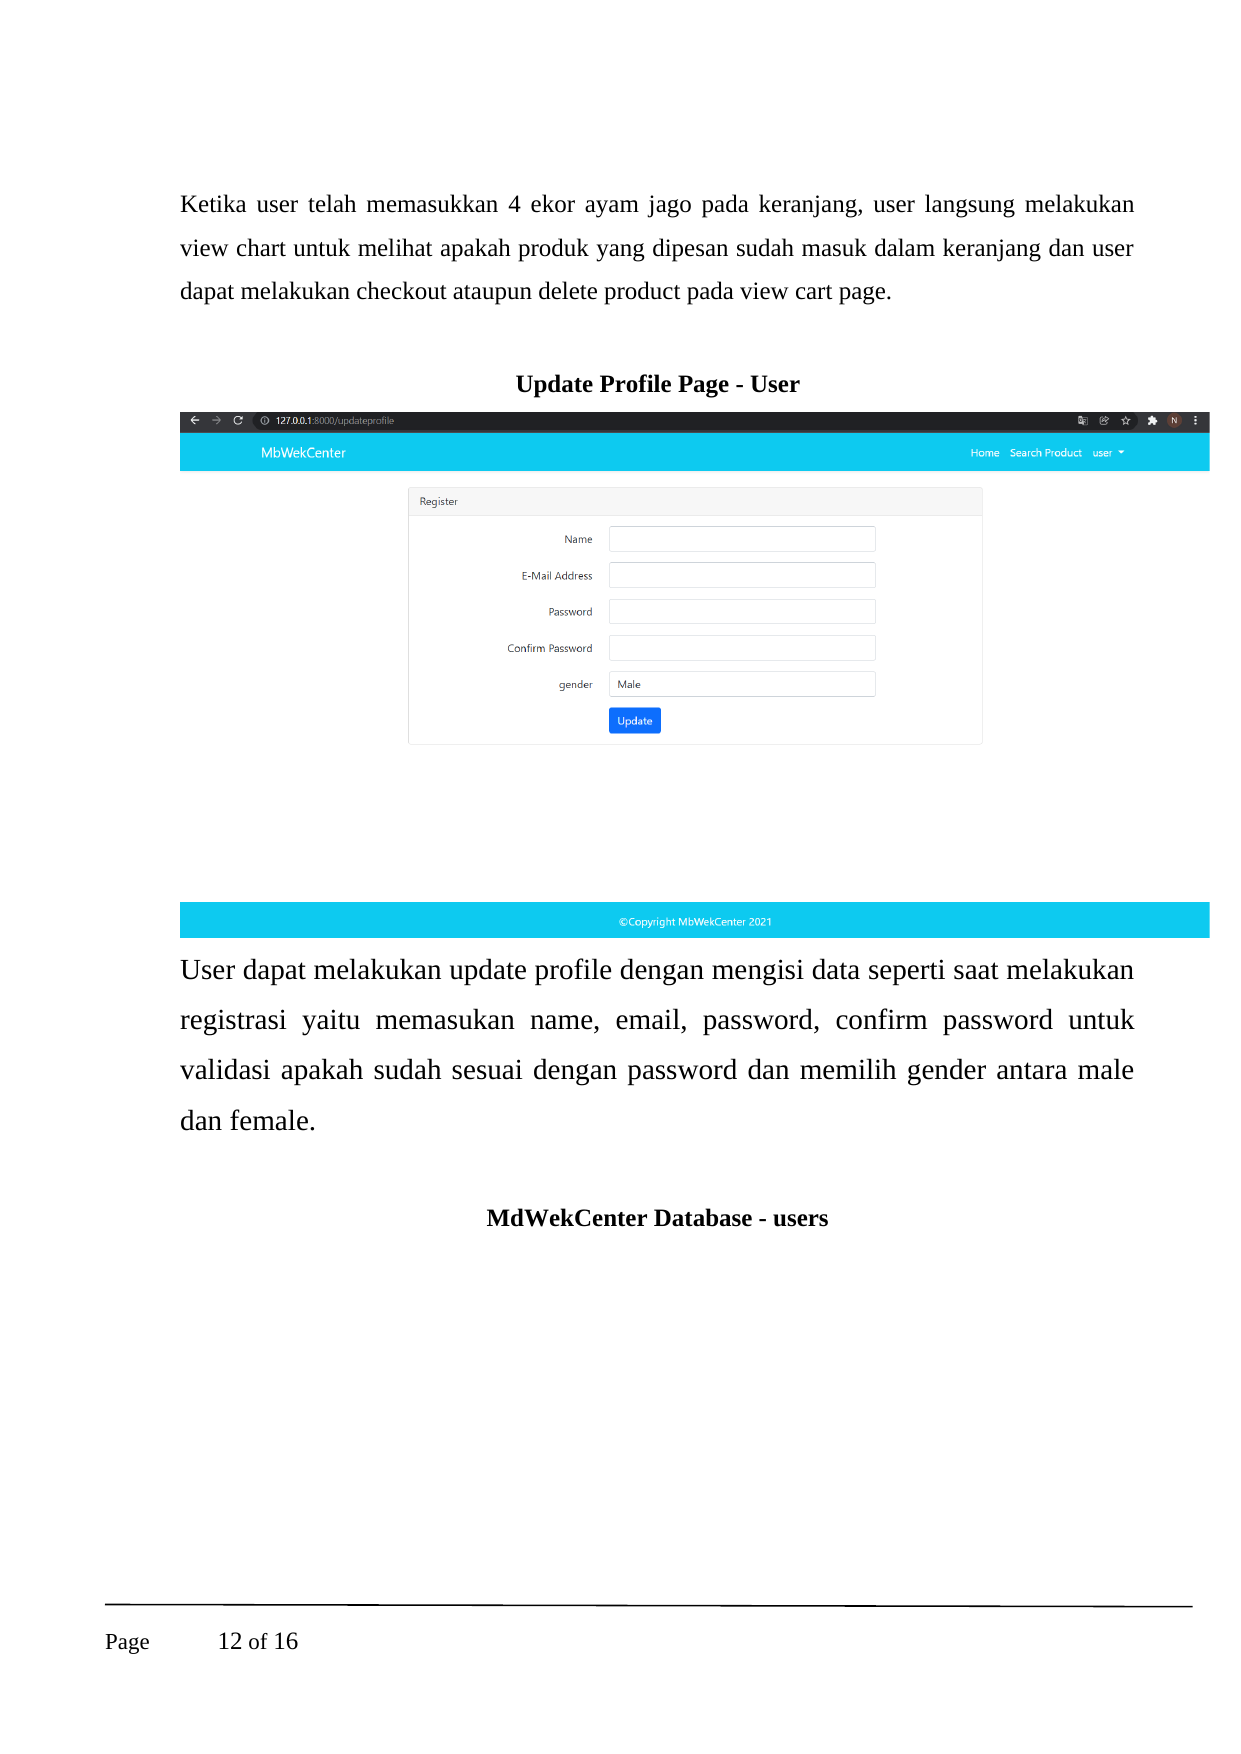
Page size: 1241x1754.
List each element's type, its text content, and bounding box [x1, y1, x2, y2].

picture [180, 412, 1210, 938]
text MdWekCenter Database - users [180, 1203, 1135, 1232]
text User dapat melakukan update profile dengan mengisi data seperti saat melakukan registrasi yaitu memasukan name, email, password, confirm password untuk validasi apakah sudah sesuai dengan password dan memilih gender antara male dan female. [180, 952, 1135, 1136]
text Update Profile Page - User [180, 369, 1135, 398]
text Ketika user telah memasukkan 4 ekor ayam jago pada keranjang, user langsung melakukan view chart untuk melihat apakah produk yang dipesan sudah masuk dalam keranjang dan user dapat melakukan checkout ataupun delete product pada view cart page. [180, 189, 1135, 304]
